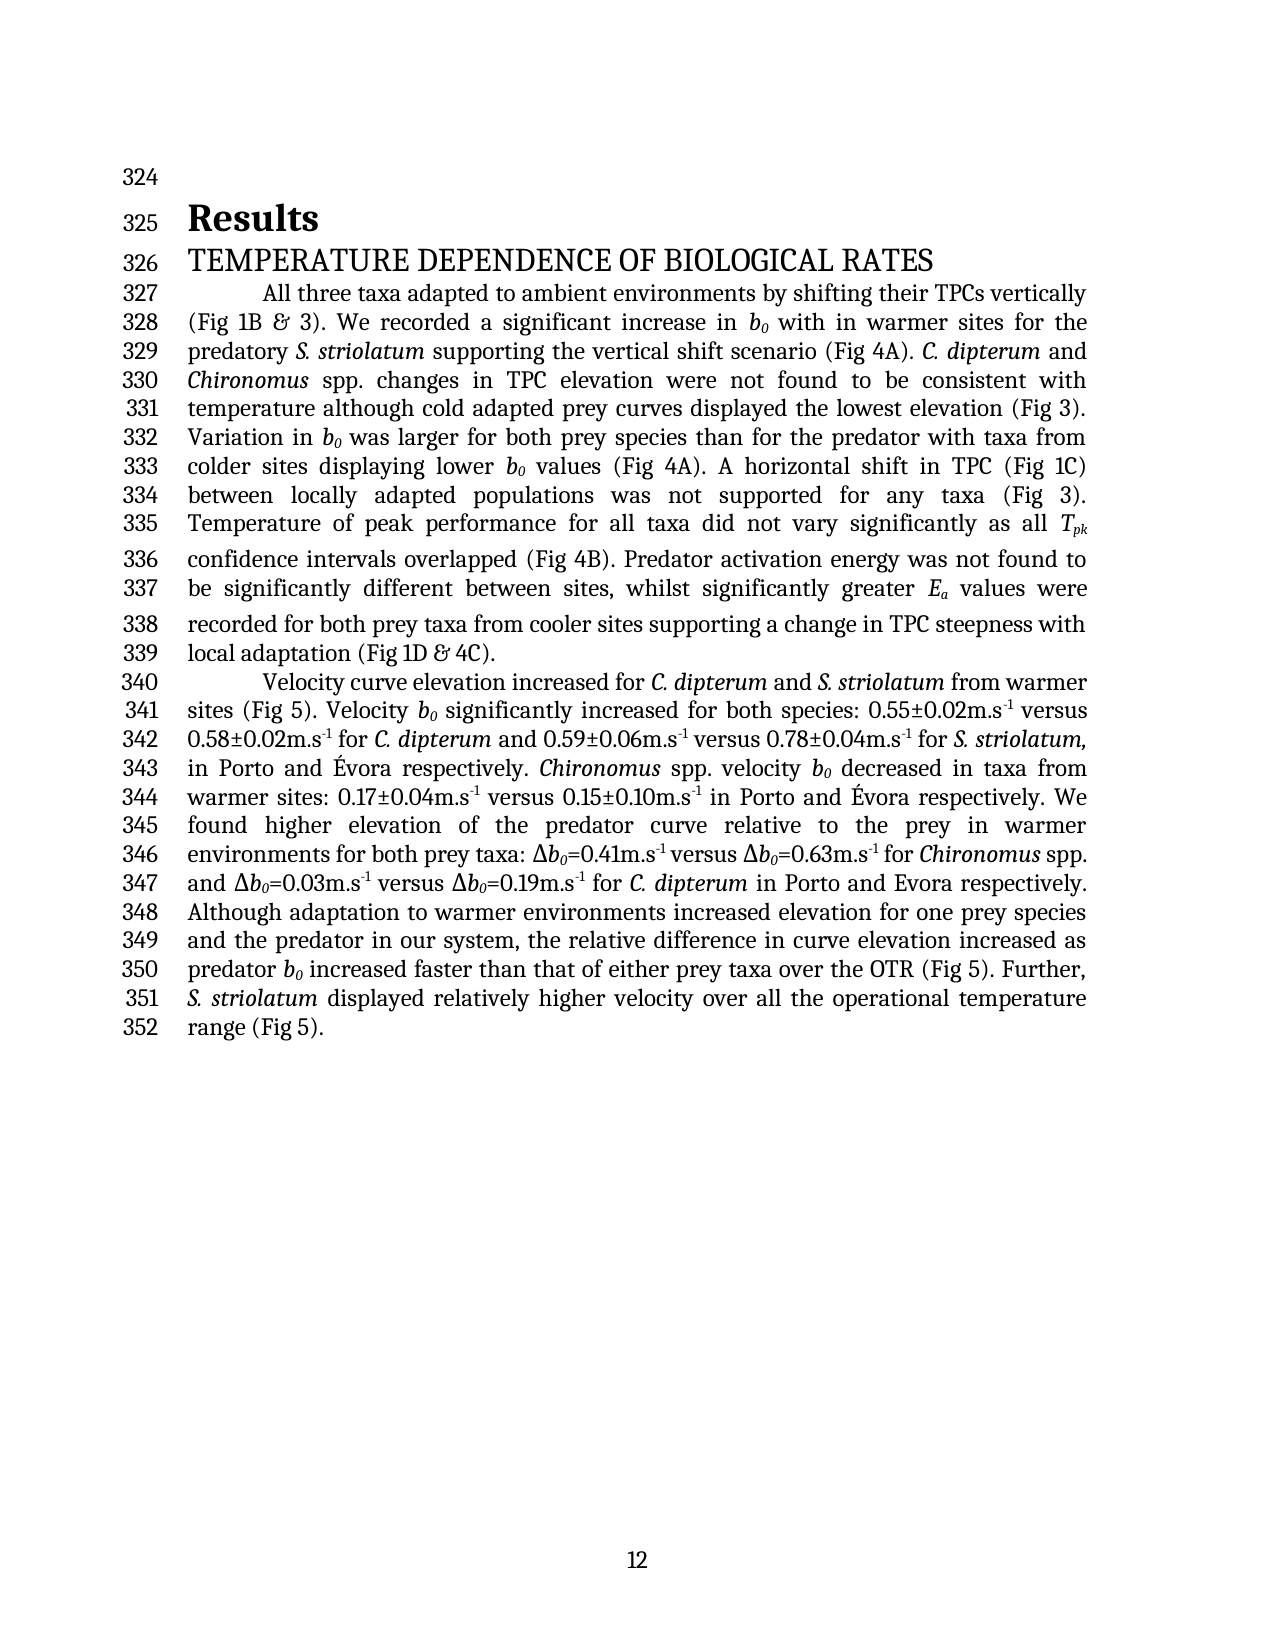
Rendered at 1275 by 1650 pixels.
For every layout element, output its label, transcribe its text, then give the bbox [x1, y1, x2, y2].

text Velocity curve elevation increased for C. dipterum and S. striolatum from warmer sites (Fig 5). Velocity b0 significantly increased for both species: 0.55±0.02m.s-1 versus 0.58±0.02m.s-1 for C. dipterum and 0.59±0.06m.s-1 versus 0.78±0.04m.s-1 for S. striolatum, in Porto and Évora respectively. Chironomus spp. velocity b0 decreased in taxa from warmer sites: 0.17±0.04m.s-1 versus 0.15±0.10m.s-1 in Porto and Évora respectively. We found higher elevation of the predator curve relative to the prey in warmer environments for both prey taxa: Δb0=0.41m.s-1 versus Δb0=0.63m.s-1 for Chironomus spp. and Δb0=0.03m.s-1 versus Δb0=0.19m.s-1 for C. dipterum in Porto and Evora respectively. Although adaptation to warmer environments increased elevation for one prey species and the predator in our system, the relative difference in curve elevation increased as predator b0 increased faster than that of either prey taxa over the OTR (Fig 5). Further, S. striolatum displayed relatively higher velocity over all the operational temperature range (Fig 5). [187, 667, 1087, 1041]
text All three taxa adapted to ambient environments by shifting their TPCs vertically (Fig 1B & 3). We recorded a significant increase in b0 with in warmer sites for the predatory S. striolatum supporting the vertical shift scenario (Fig 4A). C. dipterum and Chironomus spp. changes in TPC elevation were not found to be consistent with temperature although cold adapted prey curves displayed the lowest elevation (Fig 3). Variation in b0 was larger for both prey species than for the predator with taxa from colder sites displaying lower b0 values (Fig 4A). A horizontal shift in TPC (Fig 1C) between locally adapted populations was not supported for any taxa (Fig 3). Temperature of peak performance for all taxa did not vary significantly as all Tpk confidence intervals overlapped (Fig 4B). Predator activation energy was not found to be significantly different between sites, whilst significantly greater Ea values were recorded for both prey taxa from cooler sites supporting a change in TPC steepness with local adaptation (Fig 1D & 4C). [187, 279, 1087, 667]
text Results [187, 196, 1087, 241]
text TEMPERATURE DEPENDENCE OF BIOLOGICAL RATES [187, 241, 1087, 279]
